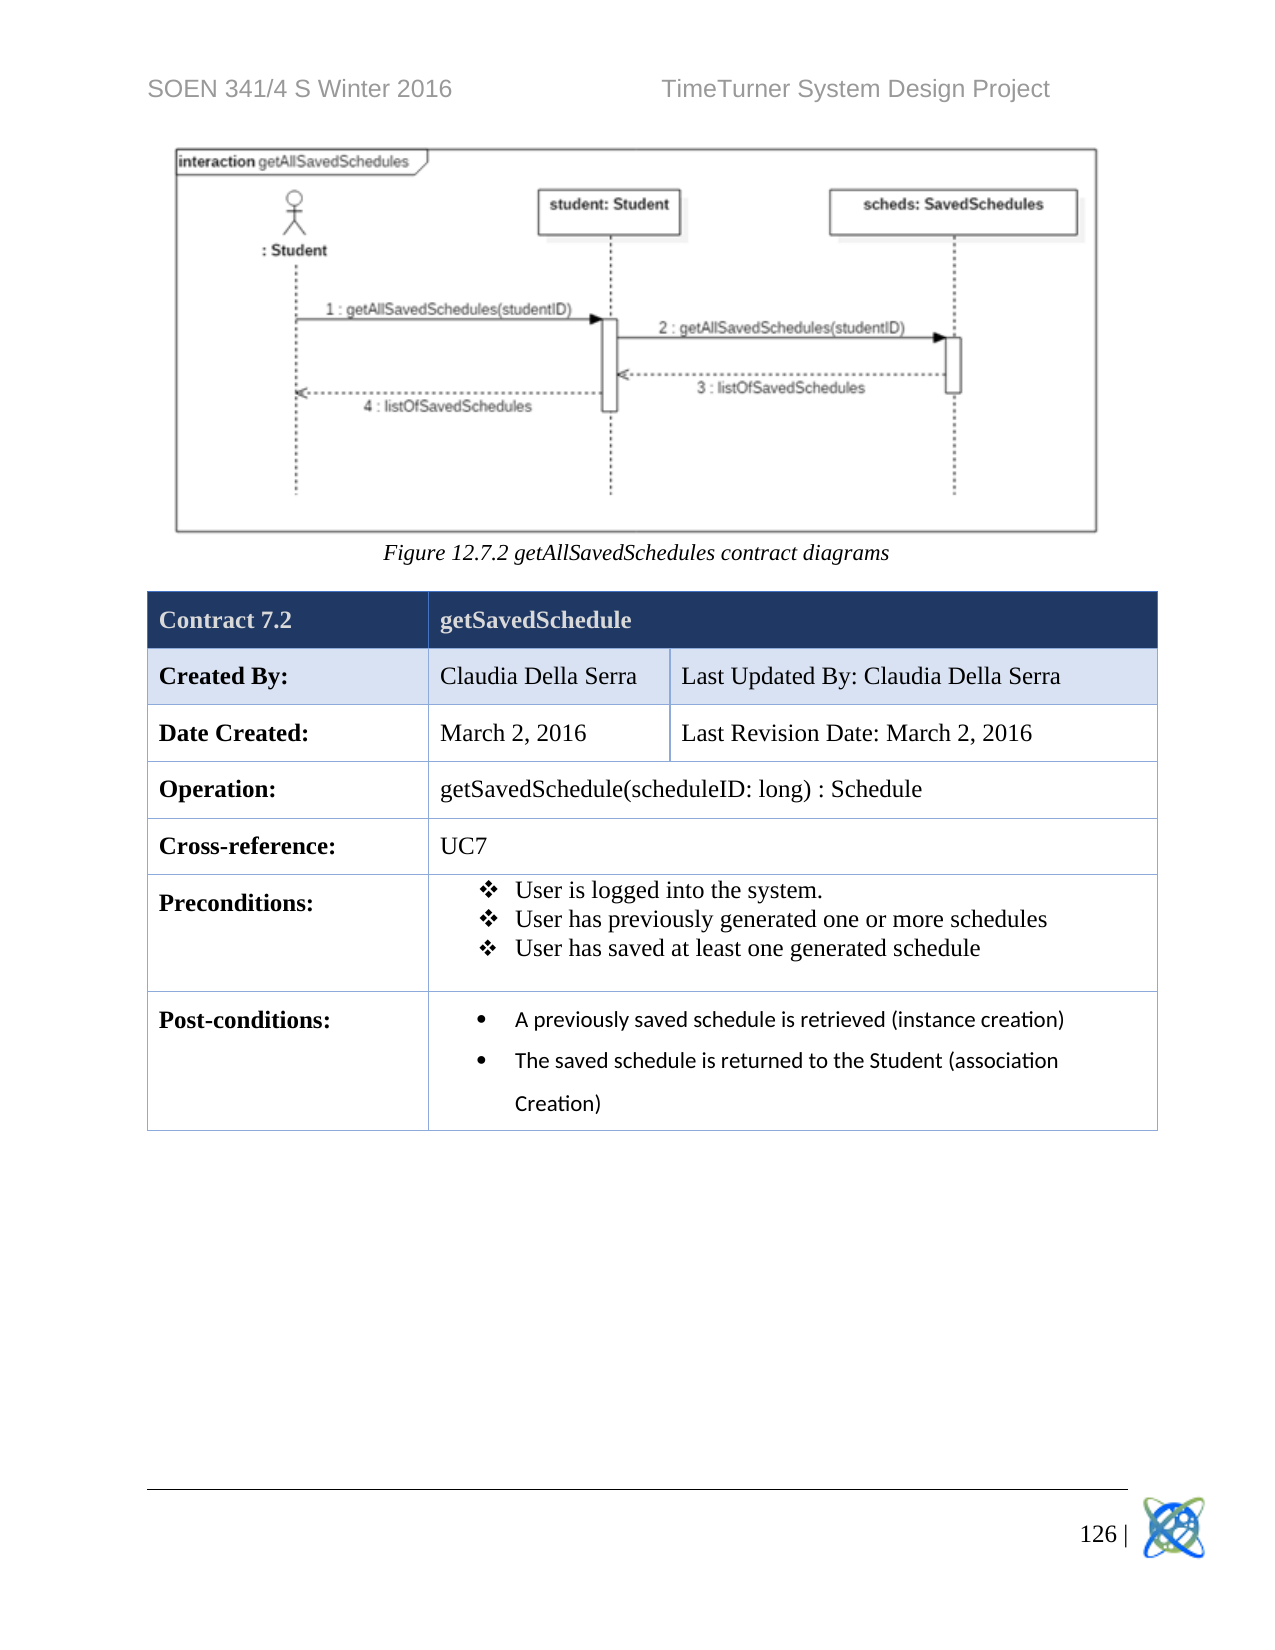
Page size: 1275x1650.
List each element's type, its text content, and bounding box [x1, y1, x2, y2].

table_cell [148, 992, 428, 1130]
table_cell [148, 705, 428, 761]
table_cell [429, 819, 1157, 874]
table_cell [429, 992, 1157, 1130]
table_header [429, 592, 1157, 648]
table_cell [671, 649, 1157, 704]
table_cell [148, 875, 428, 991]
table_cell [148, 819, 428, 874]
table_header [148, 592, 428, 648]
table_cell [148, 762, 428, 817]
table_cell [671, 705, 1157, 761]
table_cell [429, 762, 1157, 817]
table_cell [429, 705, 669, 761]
picture [1123, 1490, 1224, 1566]
picture [173, 147, 1102, 539]
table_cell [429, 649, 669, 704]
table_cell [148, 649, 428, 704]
text Figure 12.7.2 getAllSavedSchedules contract diagrams [147, 538, 1128, 565]
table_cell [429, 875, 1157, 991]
